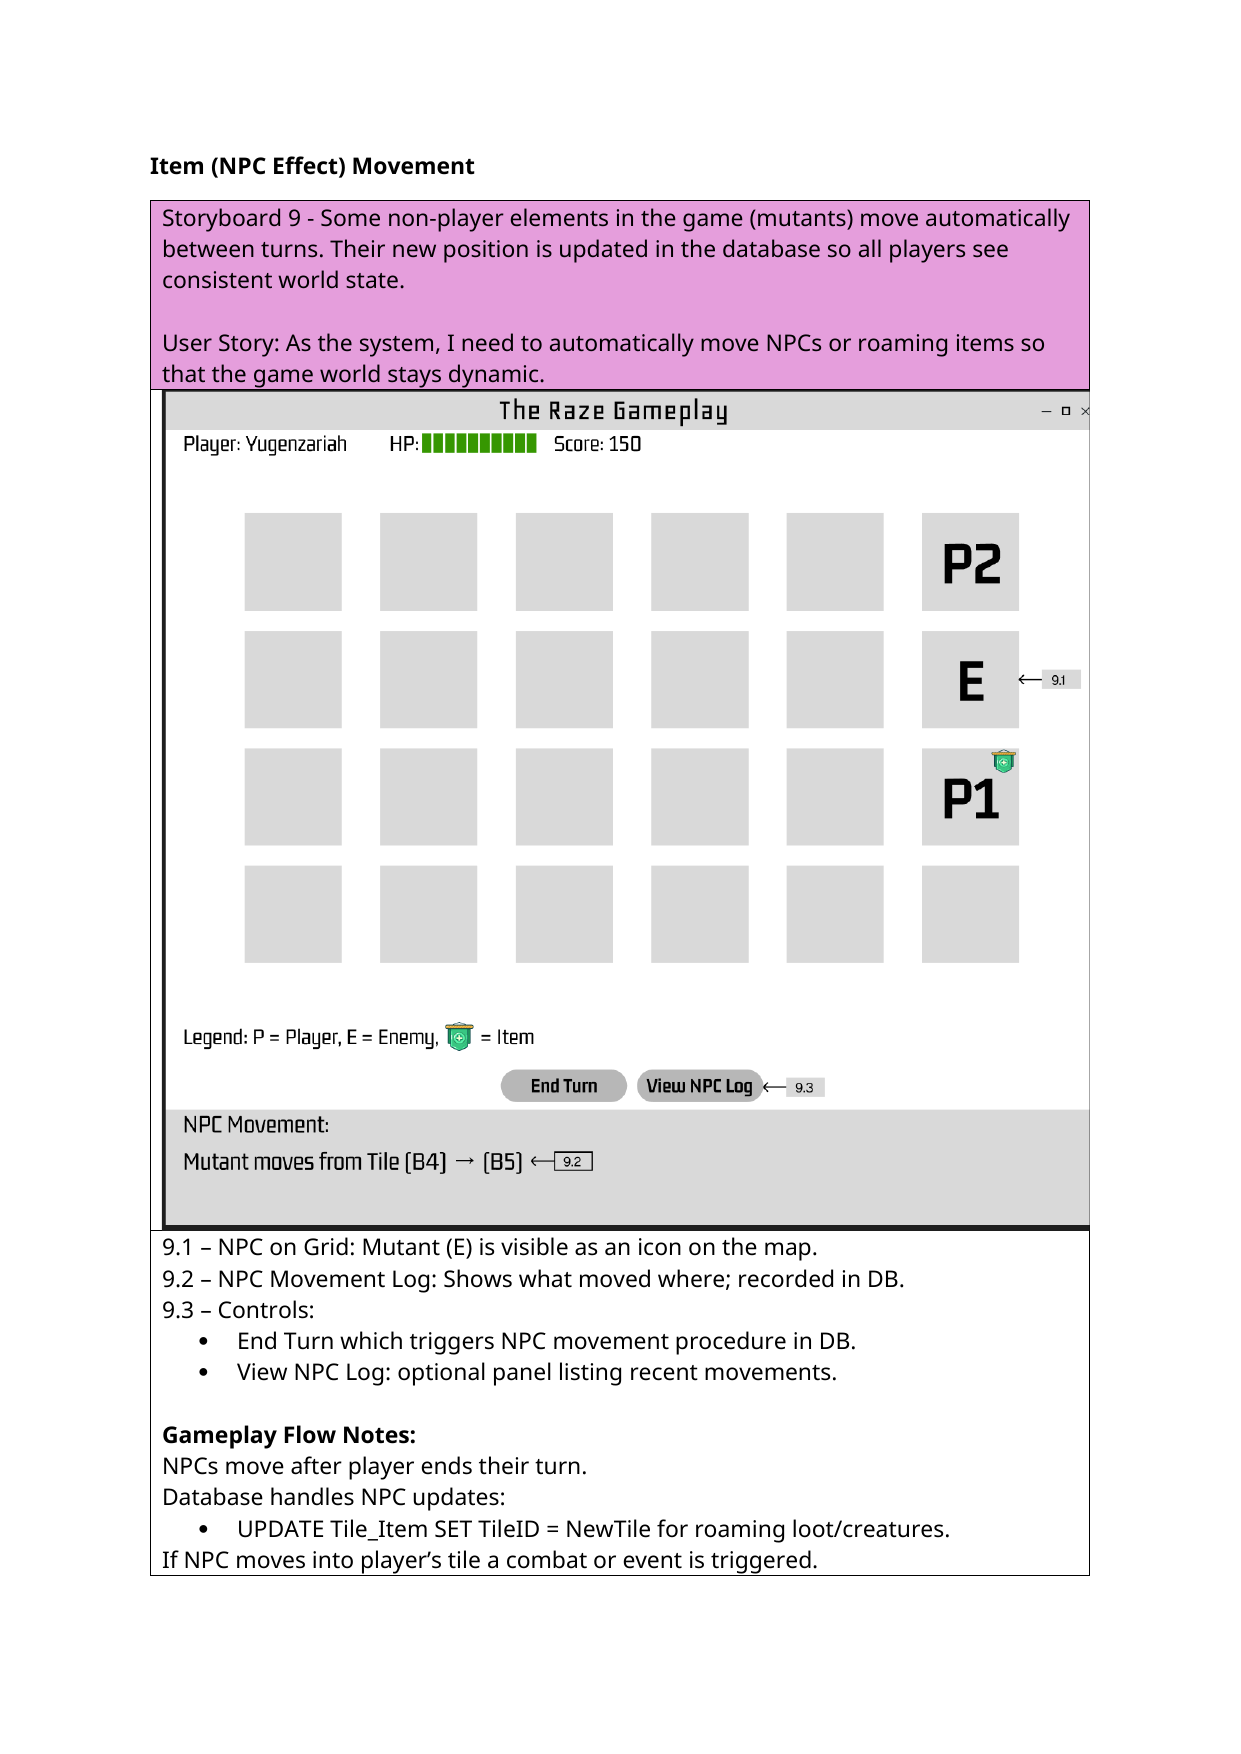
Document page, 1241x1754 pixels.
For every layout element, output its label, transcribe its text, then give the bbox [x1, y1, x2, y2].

table_header Storyboard 9 - Some non-player elements in the game (mutants) move automatically between turns. Their new position is updated in the database so all players see consistent world state. User Story: As the system, I need to automatically move NPCs or roaming items so that the game world stays dynamic. [151, 201, 1089, 389]
text Item (NPC Effect) Movement [150, 150, 1090, 181]
picture [161, 390, 1090, 1231]
table_cell 9.1 – NPC on Grid: Mutant (E) is visible as an icon on the map. 9.2 – NPC Movement Log: Shows what moved where; recorded in DB. 9.3 – Controls: End Turn which triggers NPC movement procedure in DB. View NPC Log: optional panel listing recent movements. Gameplay Flow Notes: NPCs move after player ends their turn. Database handles NPC updates: UPDATE Tile_Item SET TileID = NewTile for roaming loot/creatures. If NPC moves into player’s tile a combat or event is triggered. [151, 1231, 1089, 1575]
table_cell [151, 390, 161, 1230]
